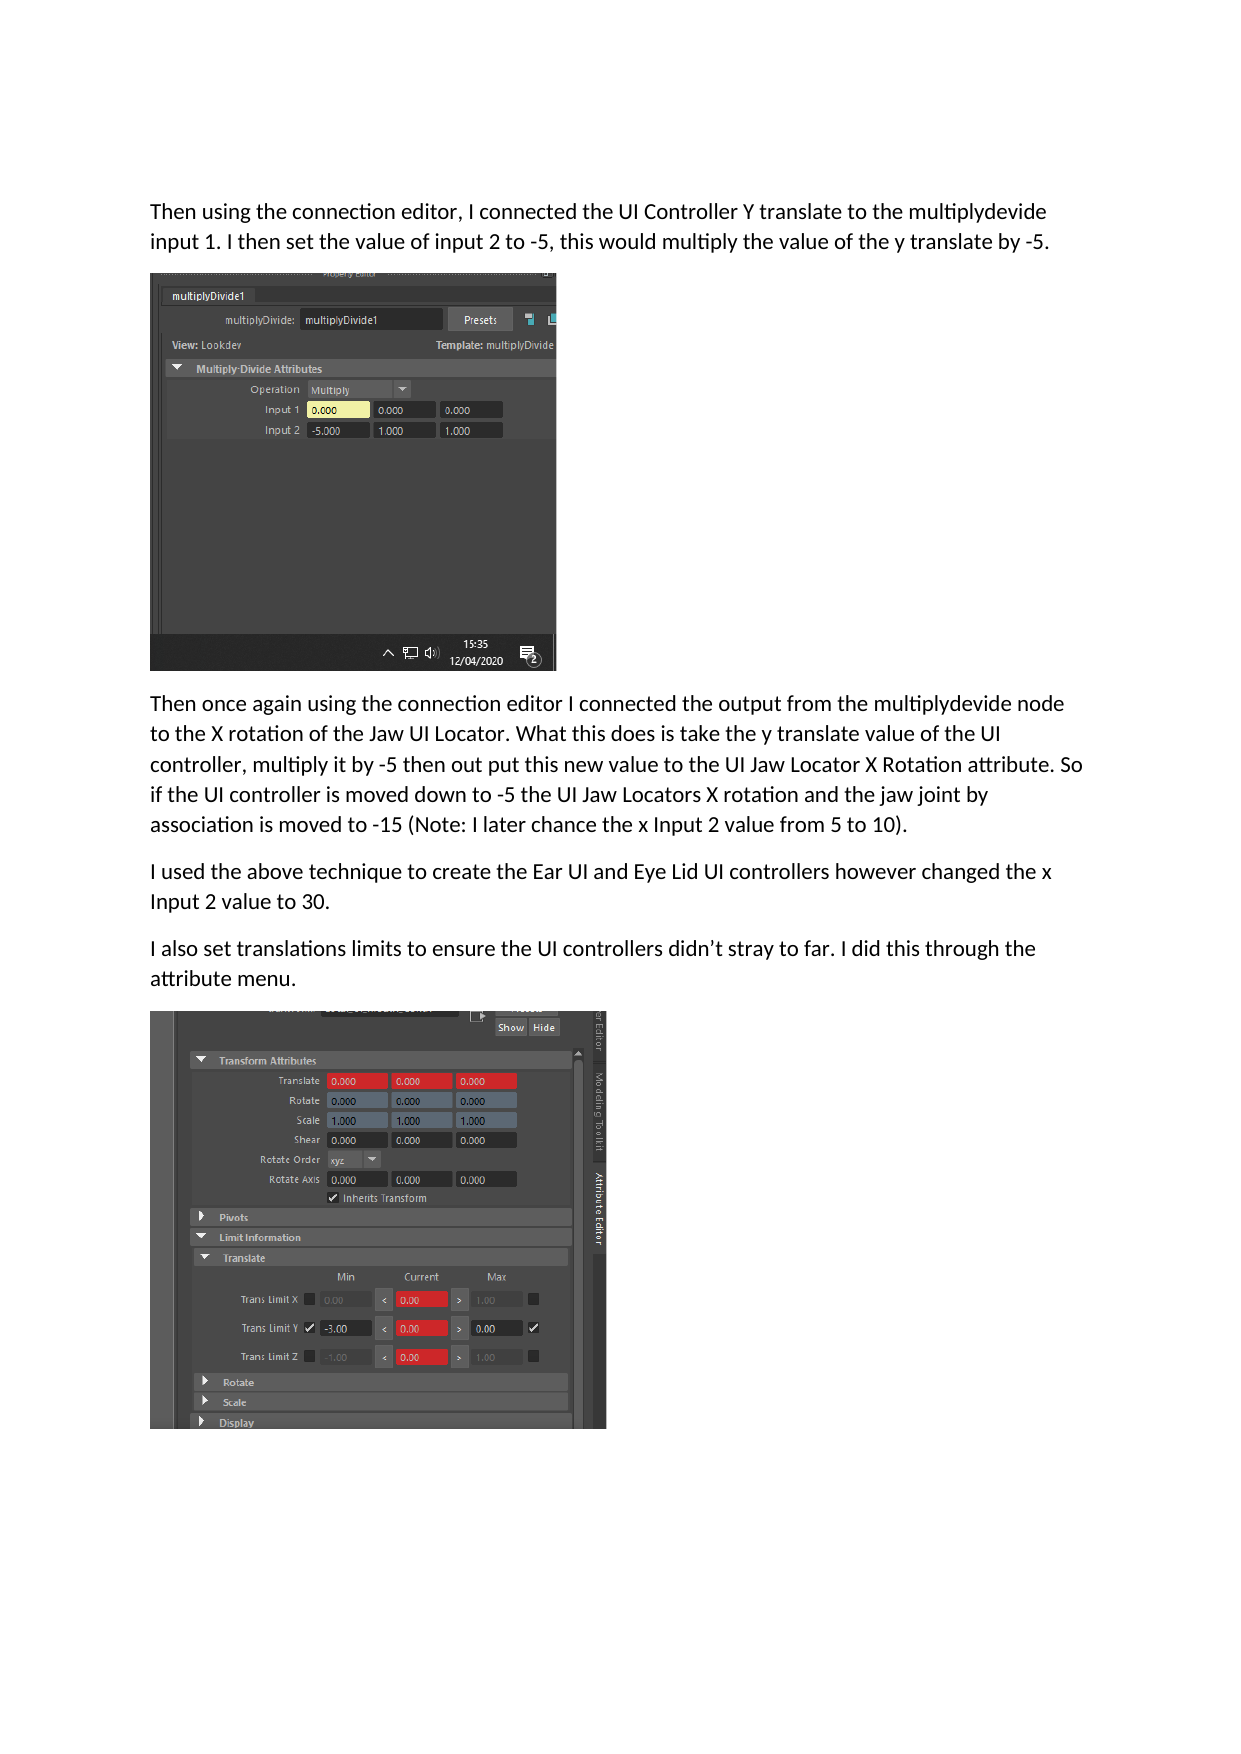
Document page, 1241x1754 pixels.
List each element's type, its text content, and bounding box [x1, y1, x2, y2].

picture [150, 1011, 607, 1429]
text I used the above technique to create the Ear UI and Eye Lid UI controllers however changed the x Input 2 value to 30. [150, 857, 1090, 915]
text Then once again using the connection editor I connected the output from the multiplydevide node to the X rotation of the Jaw UI Locator. What this does is take the y translate value of the UI controller, multiply it by -5 then out put this new value to the UI Jaw Locator X Rotation attribute. So if the UI controller is moved down to -5 the UI Jaw Locators X rotation and the jaw joint by association is moved to -15 (Note: I later chance the x Input 2 value from 5 to 10). [150, 689, 1090, 838]
text Then using the connection editor, I connected the UI Controller Y translate to the multiplydevide input 1. I then set the value of input 2 to -5, this would multiply the value of the y translate by -5. [150, 197, 1090, 255]
picture [150, 273, 557, 671]
text I also set translations limits to ensure the UI controllers didn’t stray to far. I did this through the attribute menu. [150, 934, 1090, 992]
